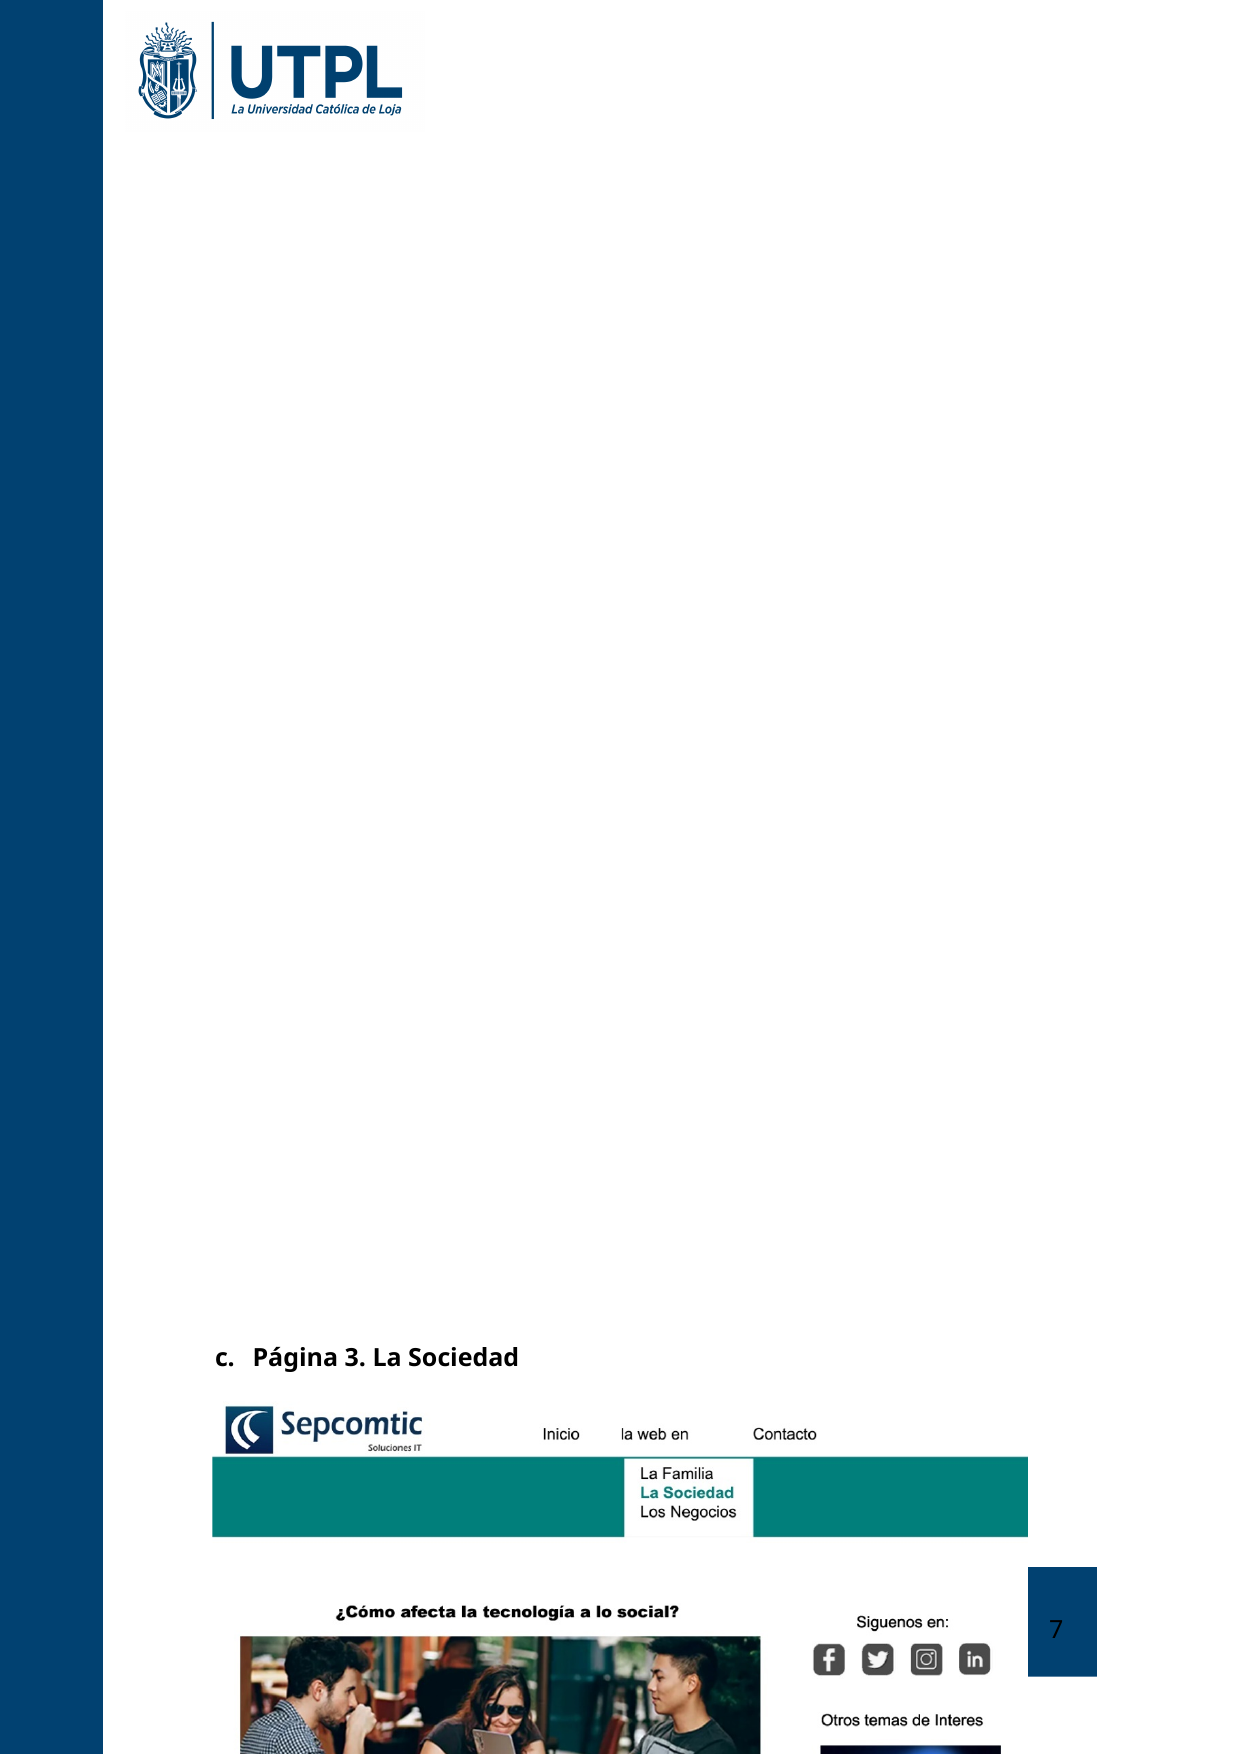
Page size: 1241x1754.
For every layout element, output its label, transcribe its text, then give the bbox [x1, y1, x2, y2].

picture [212, 1390, 1028, 1754]
picture [125, 11, 426, 132]
subtitle Página 3. La Sociedad [215, 1339, 1063, 1373]
